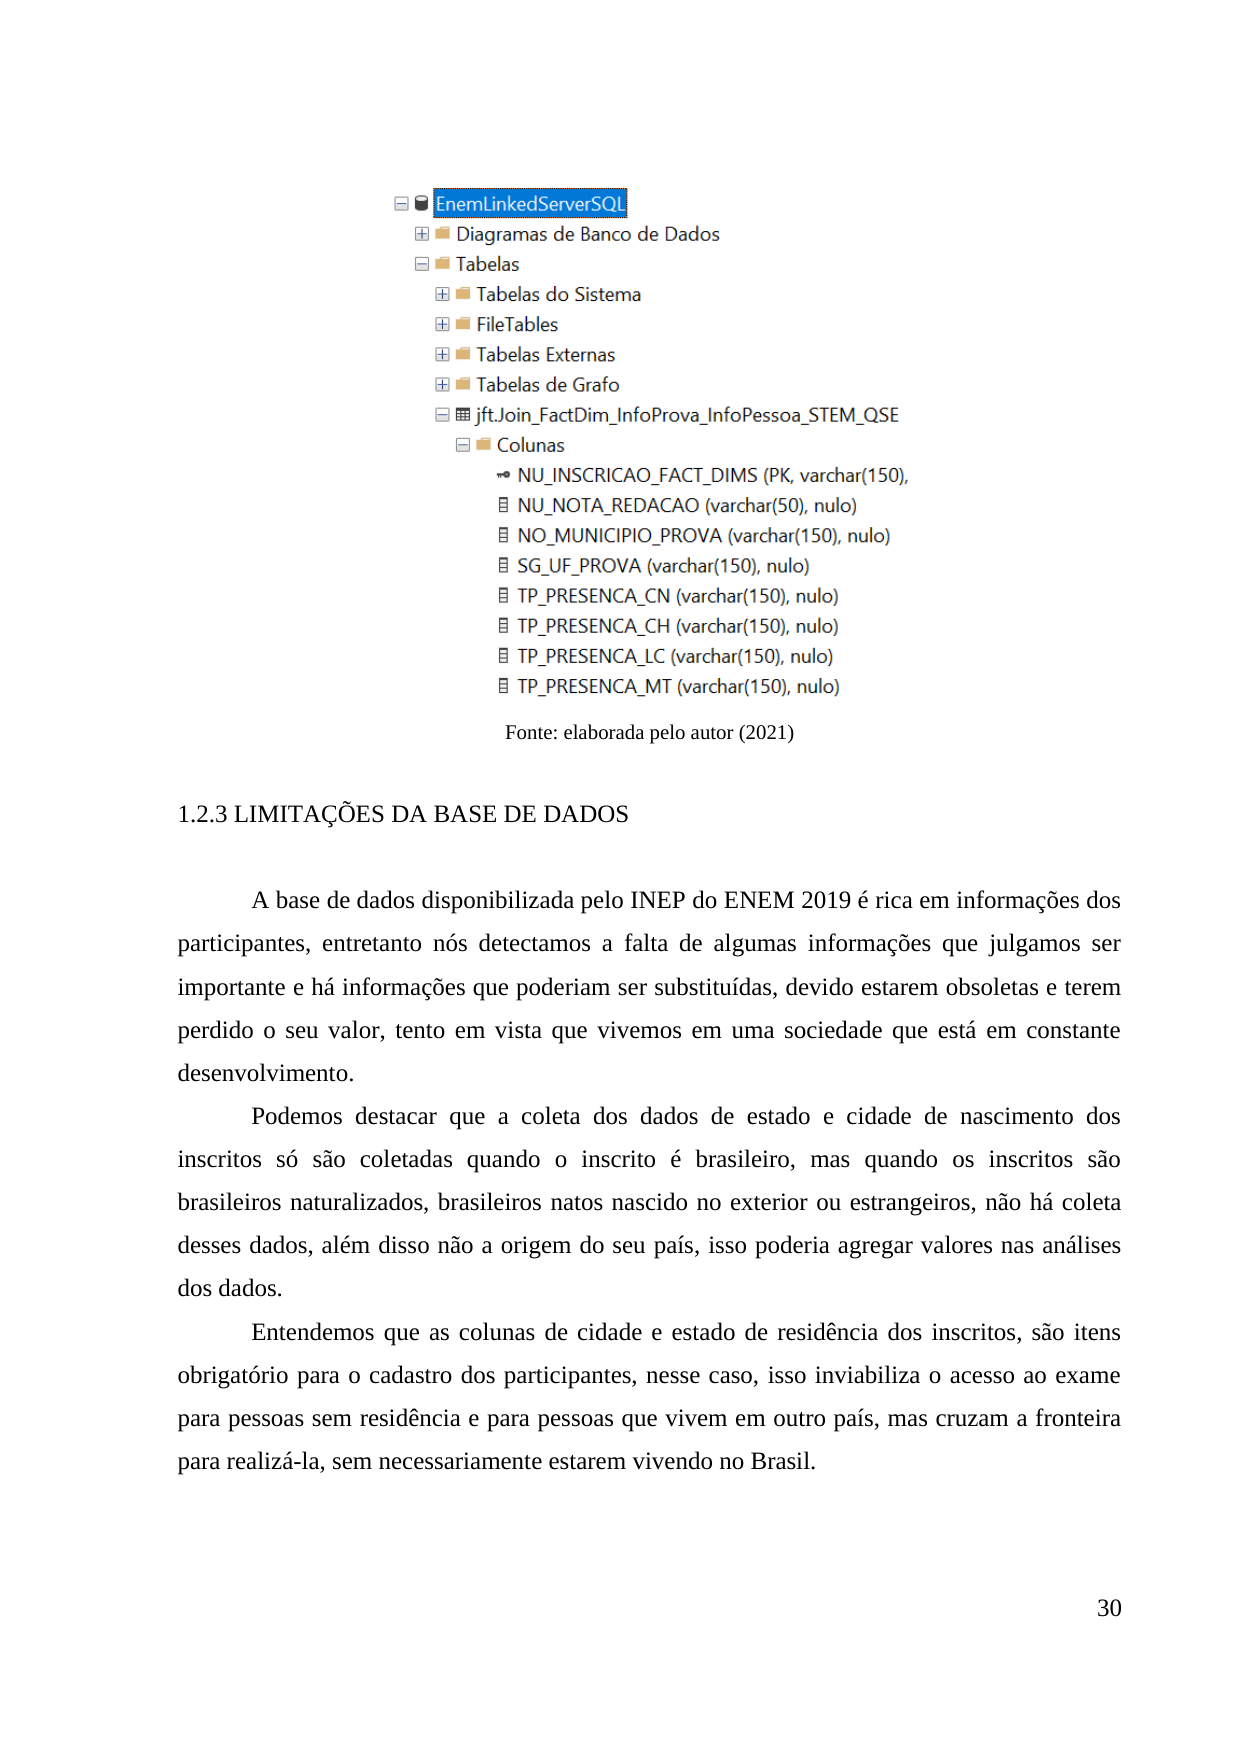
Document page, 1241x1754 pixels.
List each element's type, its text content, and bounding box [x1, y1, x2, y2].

text Fonte: elaborada pelo autor (2021) [177, 720, 1122, 744]
picture [387, 188, 912, 706]
text Podemos destacar que a coleta dos dados de estado e cidade de nascimento dos inscritos só são coletadas quando o inscrito é brasileiro, mas quando os inscritos são brasileiros naturalizados, brasileiros natos nascido no exterior ou estrangeiros, não há coleta desses dados, além disso não a origem do seu país, isso poderia agregar valores nas análises dos dados. [177, 1101, 1122, 1302]
text Entendemos que as colunas de cidade e estado de residência dos inscritos, são itens obrigatório para o cadastro dos participantes, nesse caso, isso inviabiliza o acesso ao exame para pessoas sem residência e para pessoas que vivem em outro país, mas cruzam a fronteira para realizá-la, sem necessariamente estarem vivendo no Brasil. [177, 1317, 1122, 1475]
text A base de dados disponibilizada pelo INEP do ENEM 2019 é rica em informações dos participantes, entretanto nós detectamos a falta de algumas informações que julgamos ser importante e há informações que poderiam ser substituídas, devido estarem obsoletas e terem perdido o seu valor, tento em vista que vivemos em uma sociedade que está em constante desenvolvimento. [177, 885, 1122, 1087]
subtitle 1.2.3 LIMITAÇÕES DA BASE DE DADOS [177, 799, 1122, 828]
